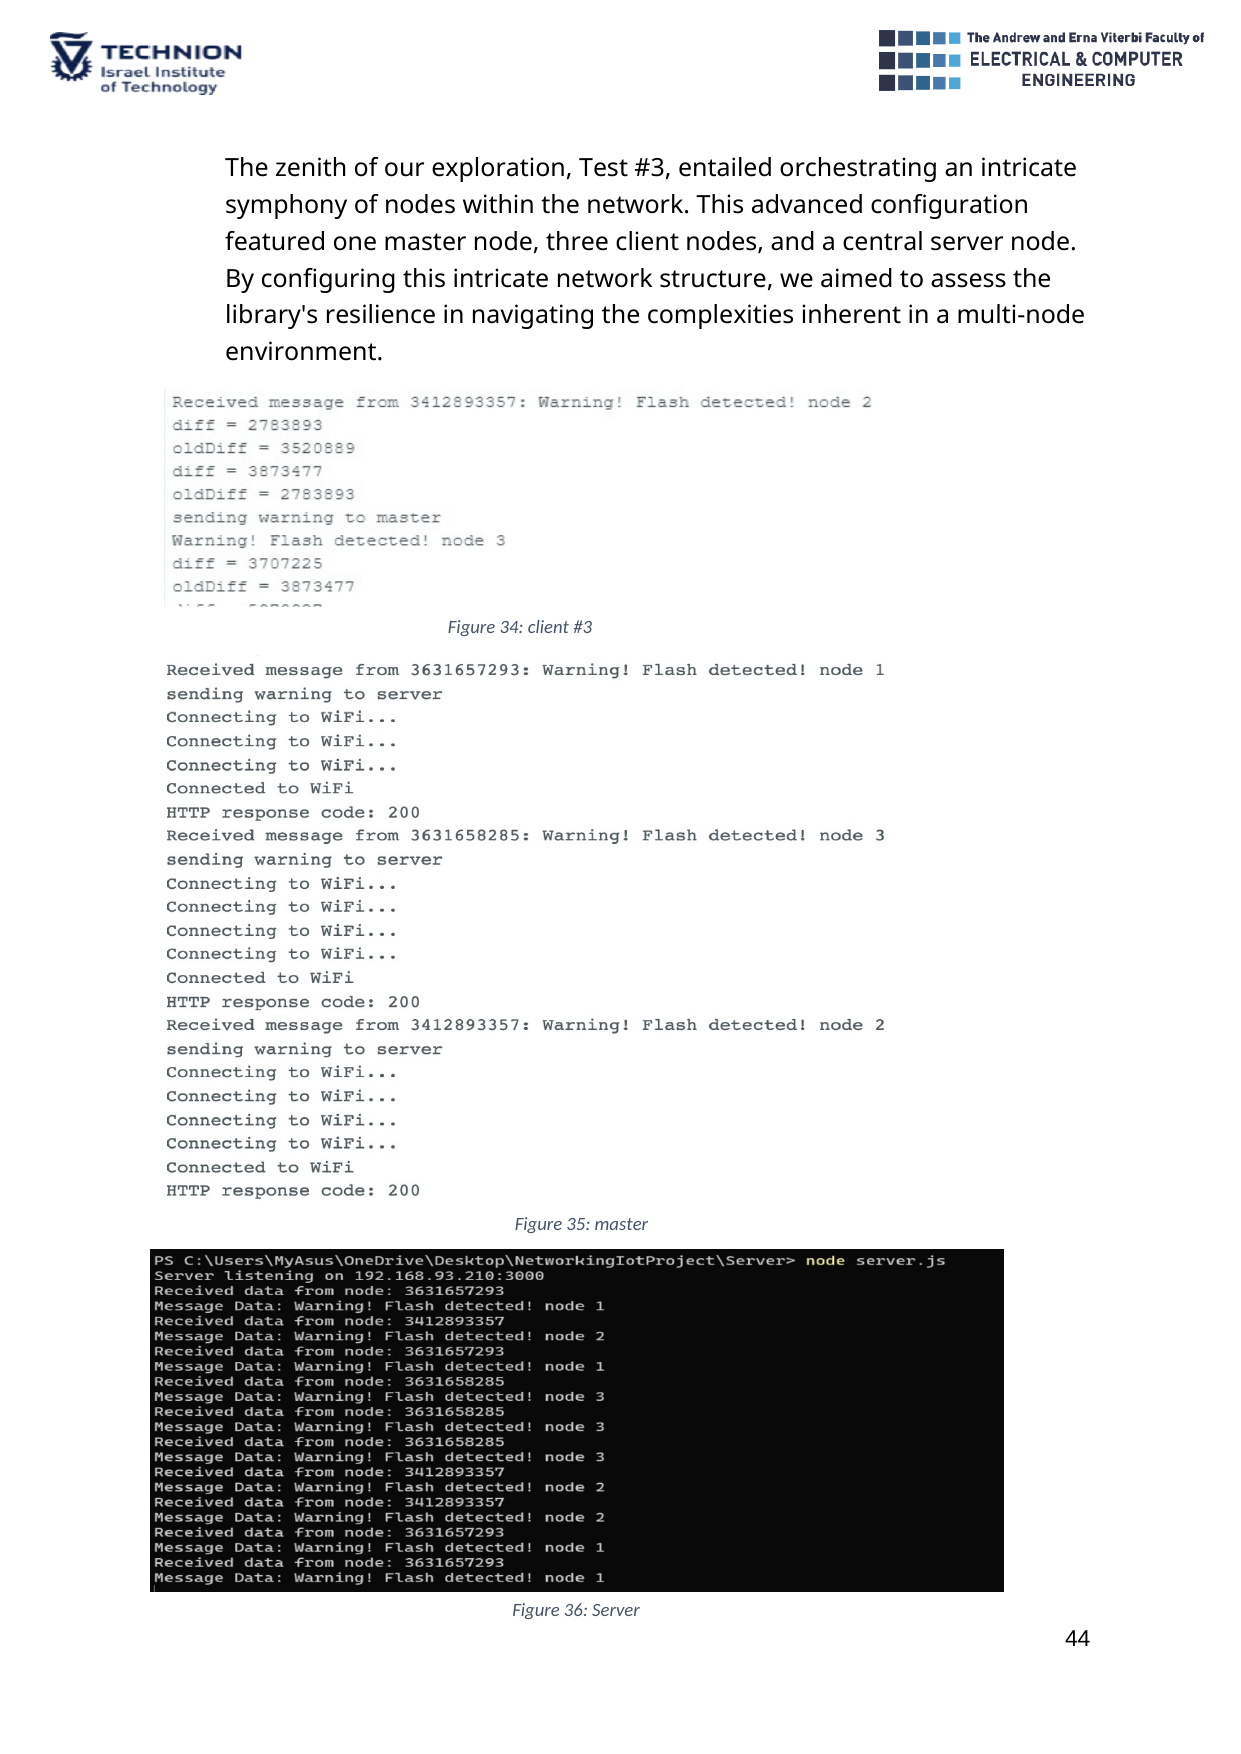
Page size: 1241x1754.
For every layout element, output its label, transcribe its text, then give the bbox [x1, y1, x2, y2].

picture [27, 13, 268, 113]
picture [167, 655, 997, 1205]
text The zenith of our exploration, Test #3, entailed orchestrating an intricate symphony of nodes within the network. This advanced configuration featured one master node, three client nodes, and a central server node. By configuring this intricate network structure, we aimed to assess the library's resilience in navigating the complexities inherent in a multi-node environment. [225, 150, 1090, 368]
picture [164, 388, 878, 607]
picture [866, 17, 1222, 101]
picture [150, 1249, 1004, 1592]
